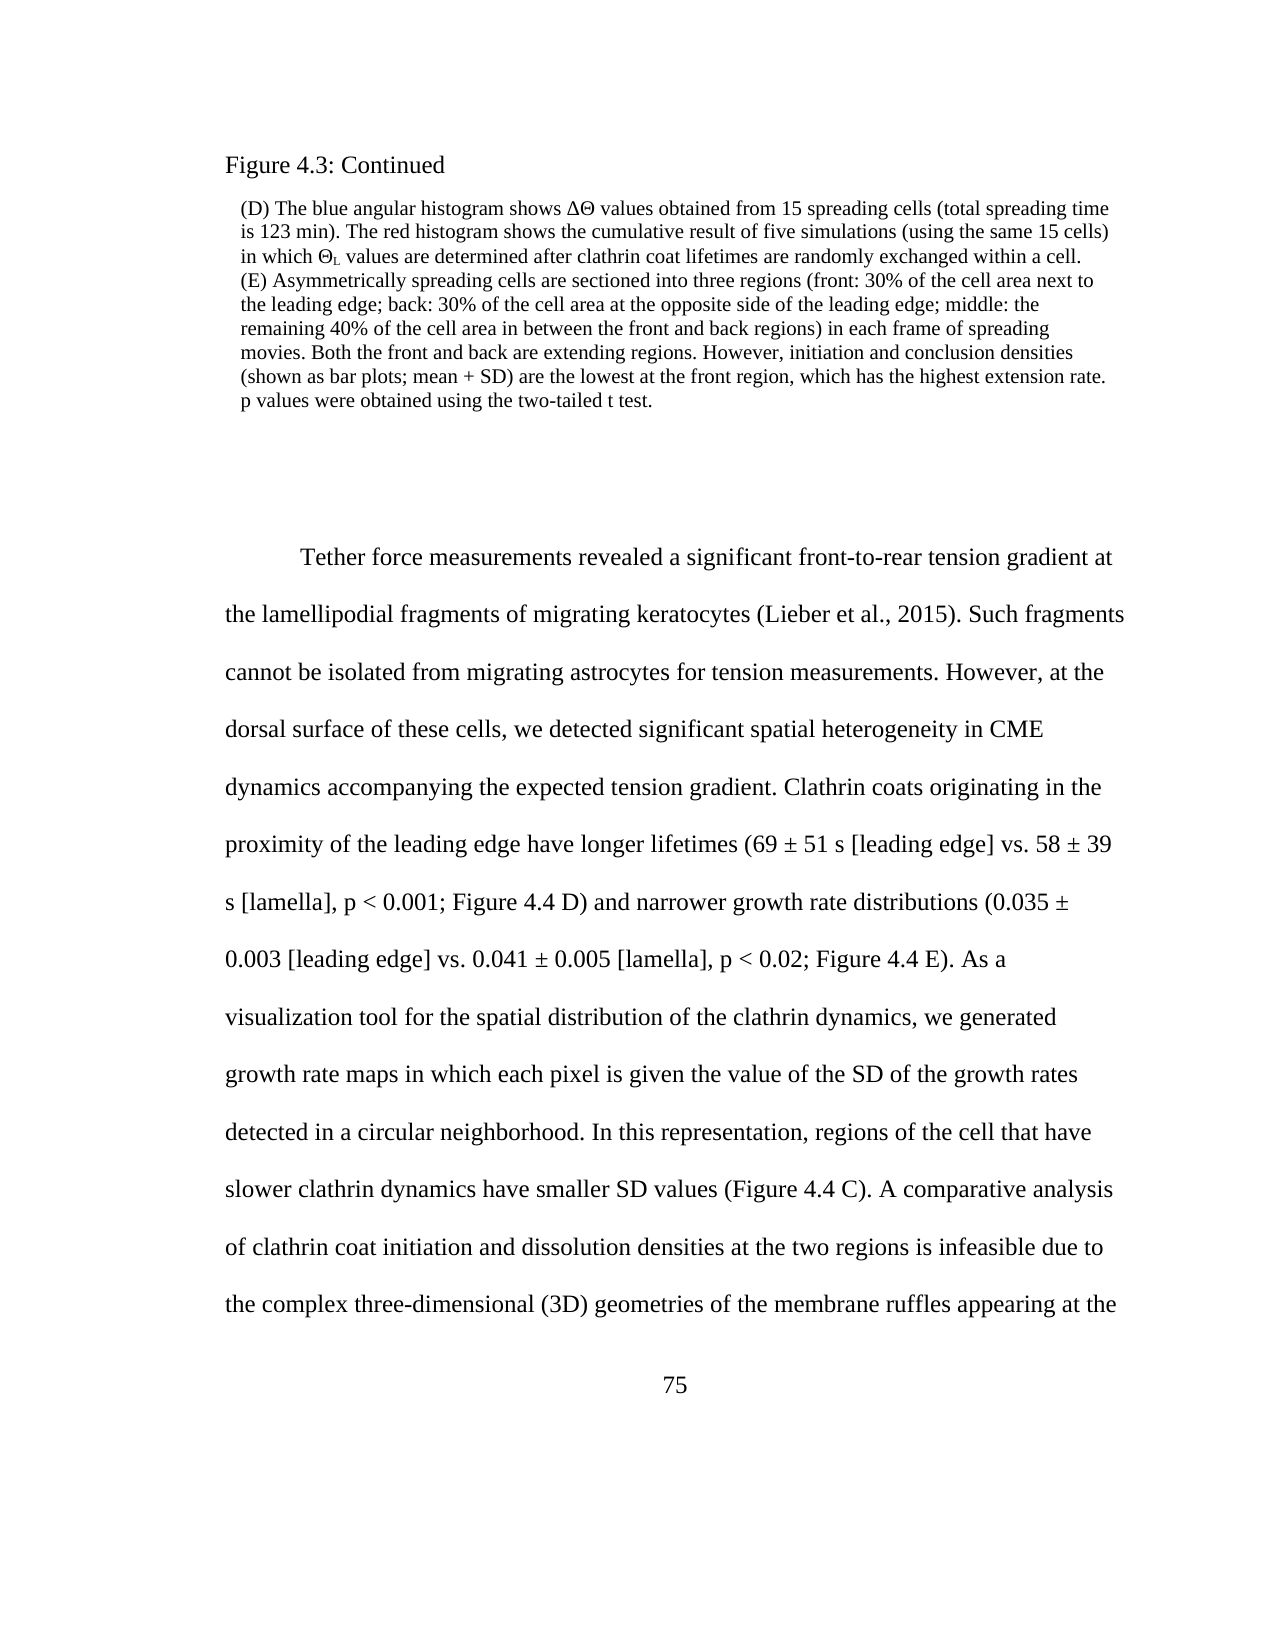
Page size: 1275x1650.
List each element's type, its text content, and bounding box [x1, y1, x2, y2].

text Figure 4.3: Continued [225, 150, 1125, 179]
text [225, 542, 1125, 1318]
